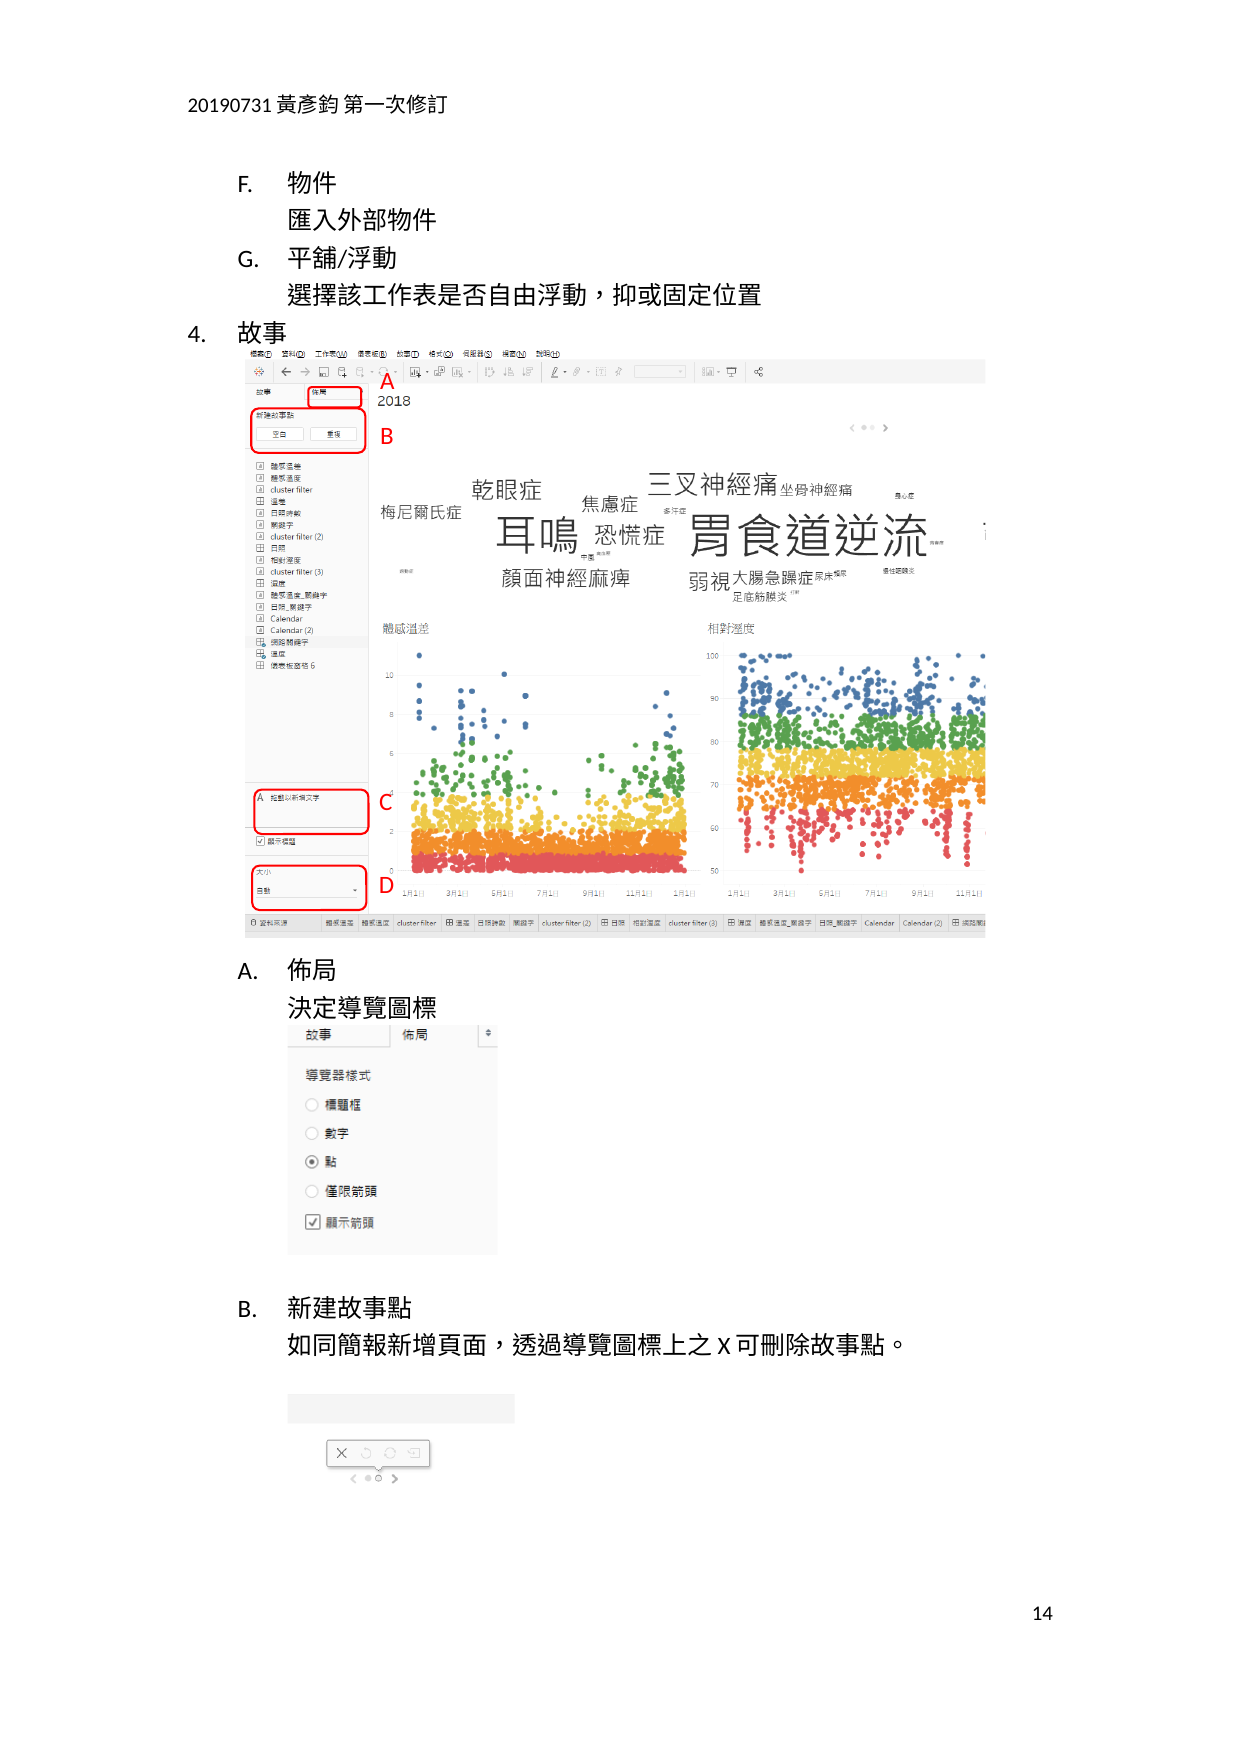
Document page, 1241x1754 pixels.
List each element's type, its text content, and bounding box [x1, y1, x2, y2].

list 選擇該工作表是否自由浮動，抑或固定位置 [287, 275, 1053, 312]
list 匯入外部物件 [287, 200, 1053, 237]
list 新建故事點 [237, 1287, 1053, 1325]
list 平舖/浮動 [237, 237, 1053, 275]
list 佈局 [237, 950, 1053, 987]
list 故事 [187, 312, 1053, 350]
picture [245, 350, 986, 938]
picture [287, 1362, 515, 1516]
picture [287, 1025, 498, 1255]
list 決定導覽圖標 [287, 987, 1053, 1025]
list 物件 [237, 162, 1053, 200]
list 如同簡報新增頁面，透過導覽圖標上之X可刪除故事點。 [287, 1325, 1053, 1362]
